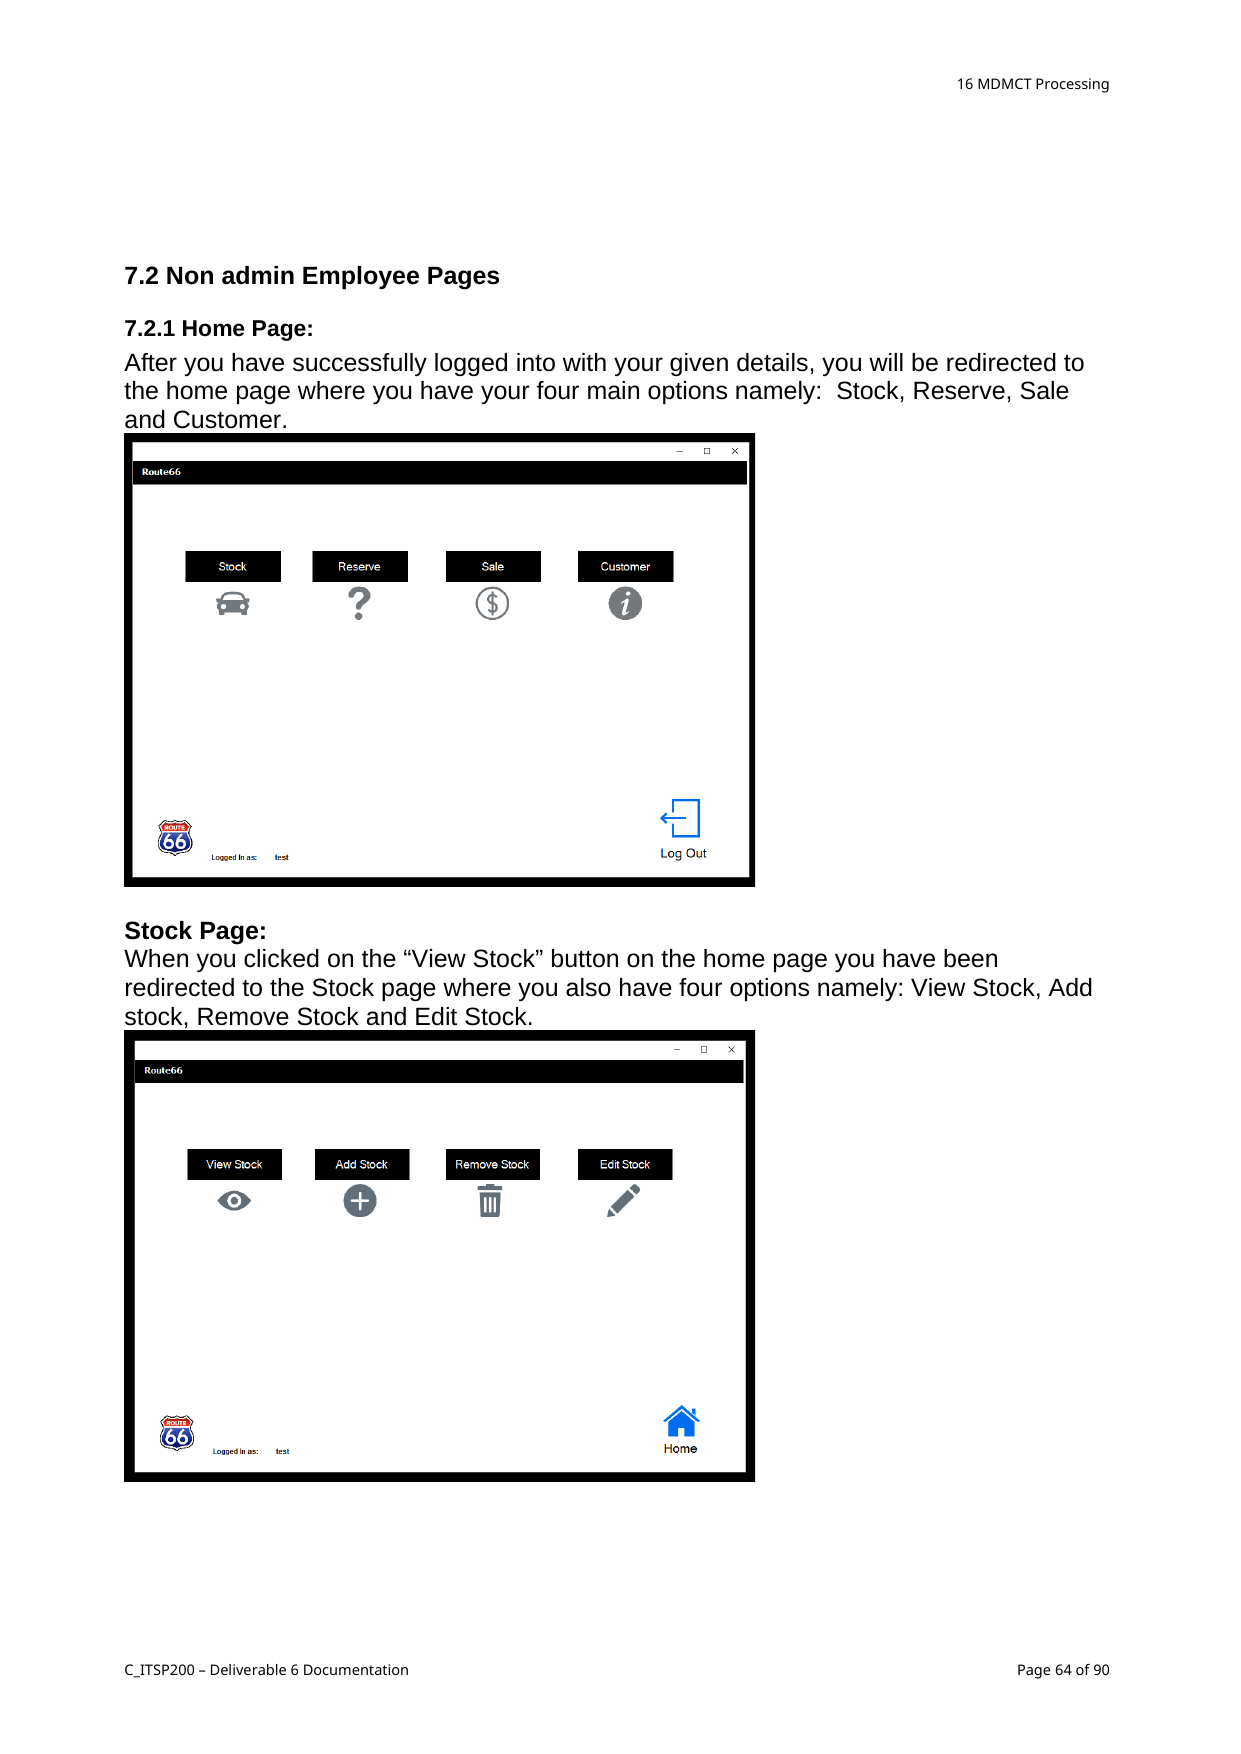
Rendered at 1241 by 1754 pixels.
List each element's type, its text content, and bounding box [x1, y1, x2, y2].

subtitle 7.2.1 Home Page: [124, 315, 1110, 341]
text Stock Page: [124, 916, 1110, 944]
picture [124, 1030, 756, 1482]
picture [124, 433, 756, 887]
text After you have successfully logged into with your given details, you will be redirected to the home page where you have your four main options namely: Stock, Reserve, Sale and Customer. [124, 348, 1110, 434]
text When you clicked on the “View Stock” button on the home page you have been redirected to the Stock page where you also have four options namely: View Stock, Add stock, Remove Stock and Edit Stock. [124, 944, 1110, 1031]
subtitle 7.2 Non admin Employee Pages [124, 261, 1110, 290]
